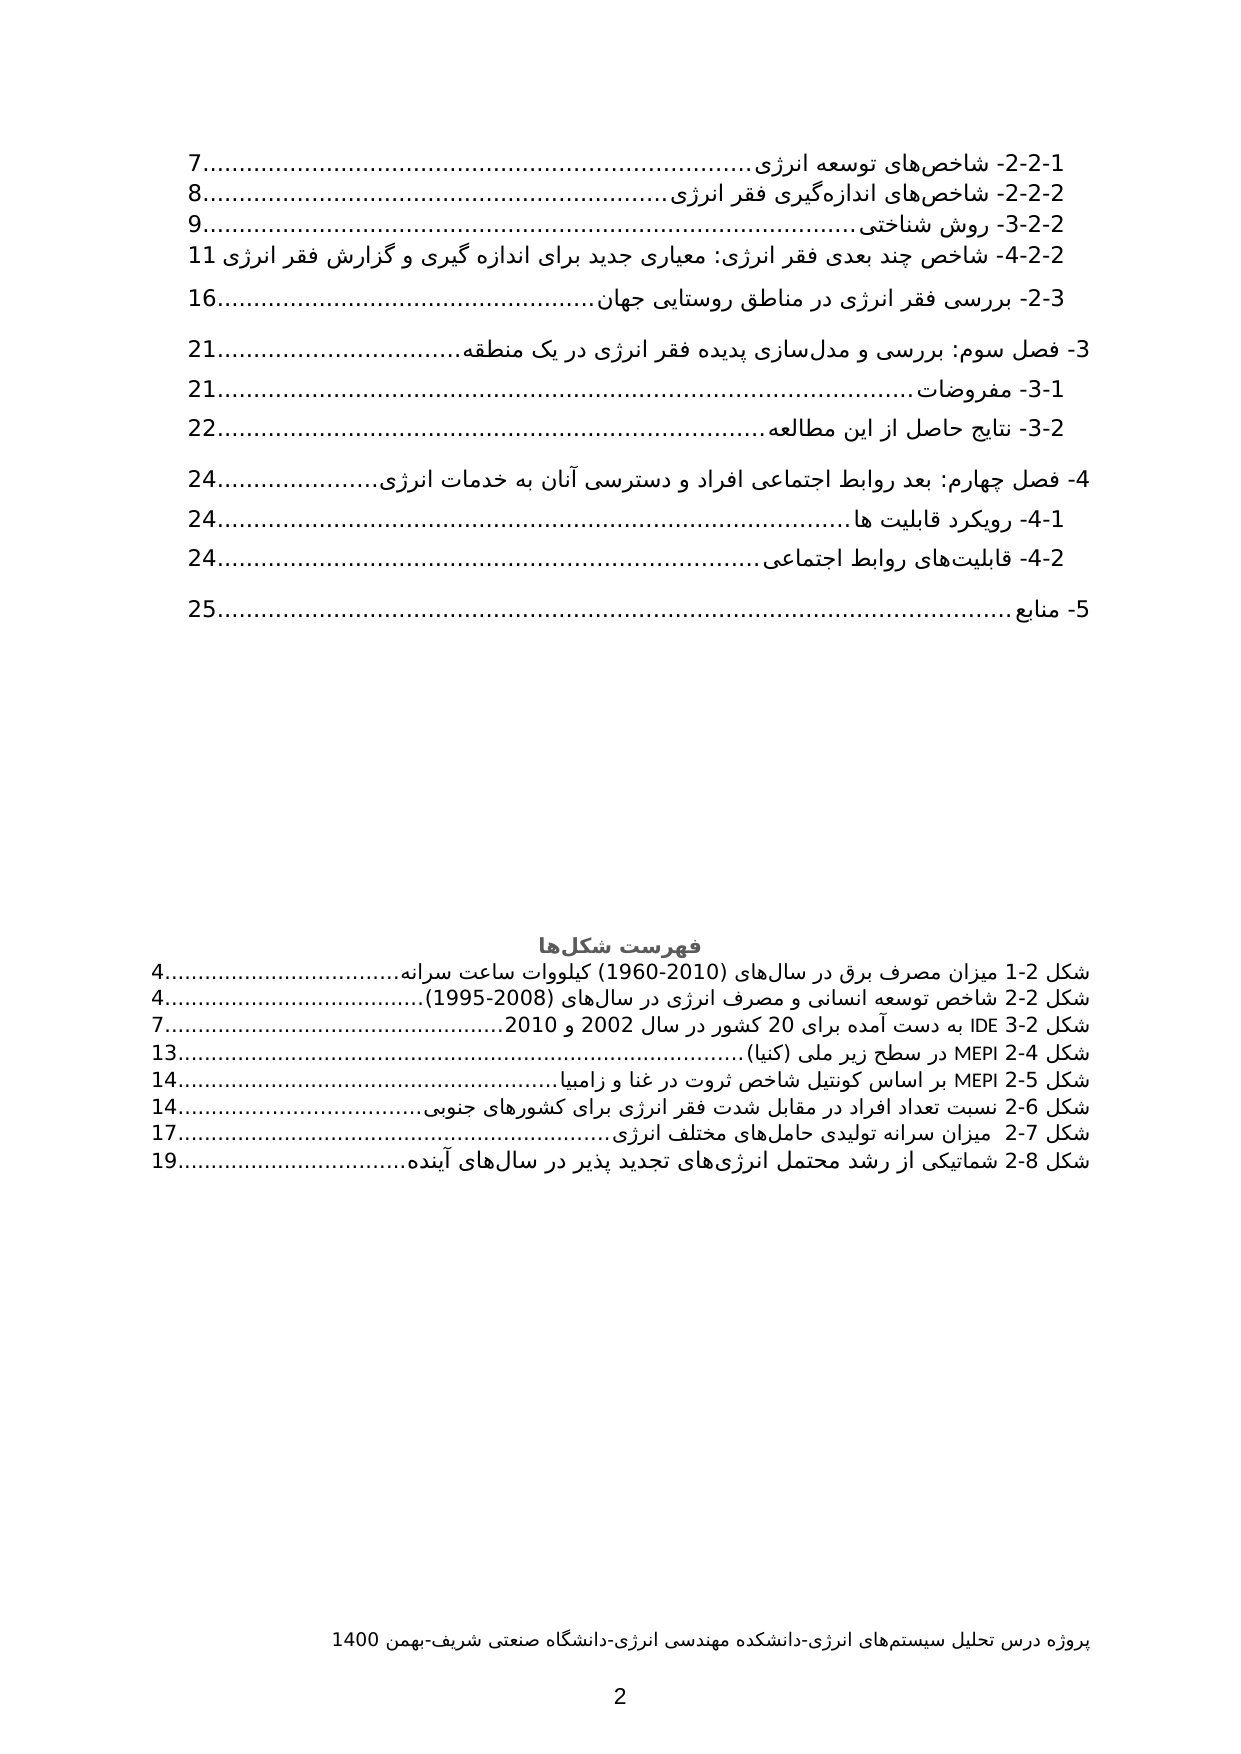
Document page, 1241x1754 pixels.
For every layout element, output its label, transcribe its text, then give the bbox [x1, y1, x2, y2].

text شکل ‏2-2 شاخص توسعه انسانی و مصرف انرژی در سال‌های (2008-1995) 4 [150, 986, 1090, 1011]
text شکل ‏2-1 میزان مصرف برق در سال‌های (2010-1960) کیلووات ساعت سرانه 4 [150, 960, 1090, 984]
text شکل ‏2-5 MEPI بر اساس کونتیل شاخص ثروت در غنا و زامبیا 14 [150, 1067, 1090, 1093]
text شکل ‏2-8 شماتیکی از رشد محتمل انرژی‌های تجدید پذیر در سال‌های آینده 19 [150, 1147, 1090, 1174]
text شکل ‏2-3 IDE به ‌دست‌ آمده برای 20 کشور در سال 2002 و 2010 7 [150, 1012, 1090, 1038]
text فهرست شکل‌ها [150, 934, 1090, 958]
text شکل ‏2-7 میزان سرانه تولیدی حامل‌های مختلف انرژی 17 [150, 1121, 1090, 1145]
text شکل ‏2-6 نسبت تعداد افراد در مقابل شدت فقر انرژی برای کشورهای جنوبی 14 [150, 1095, 1090, 1119]
text شکل ‏2-4 MEPI در سطح زیر ملی (کنیا) 13 [150, 1040, 1090, 1065]
